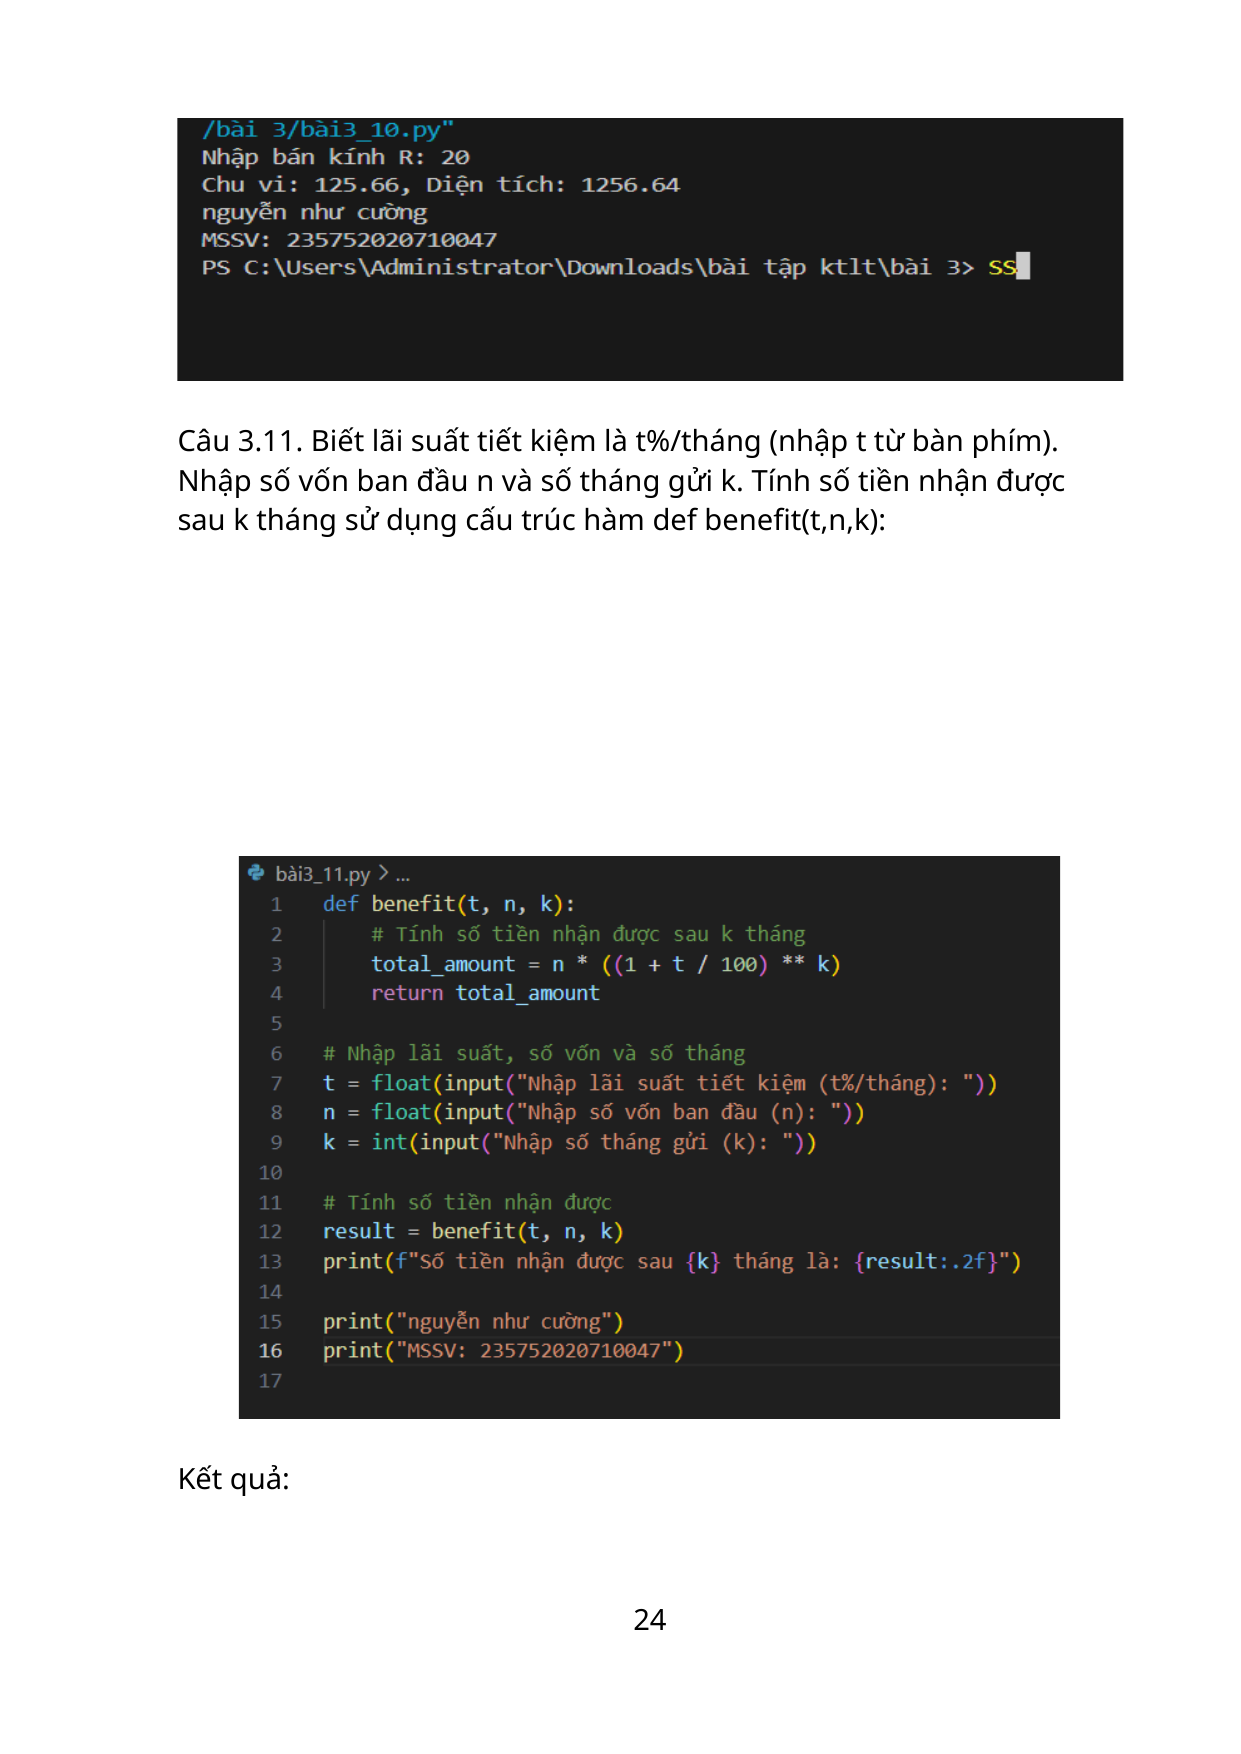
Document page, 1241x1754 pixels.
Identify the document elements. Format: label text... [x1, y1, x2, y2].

text Câu 3.11. Biết lãi suất tiết kiệm là t%/tháng (nhập t từ bàn phím). Nhập số vốn ban đầu n và số tháng gửi k. Tính số tiền nhận được sau k tháng sử dụng cấu trúc hàm def benefit(t,n,k): [177, 420, 1122, 539]
text Kết quả: [177, 1458, 1122, 1498]
picture [238, 856, 1061, 1419]
picture [177, 118, 1124, 381]
